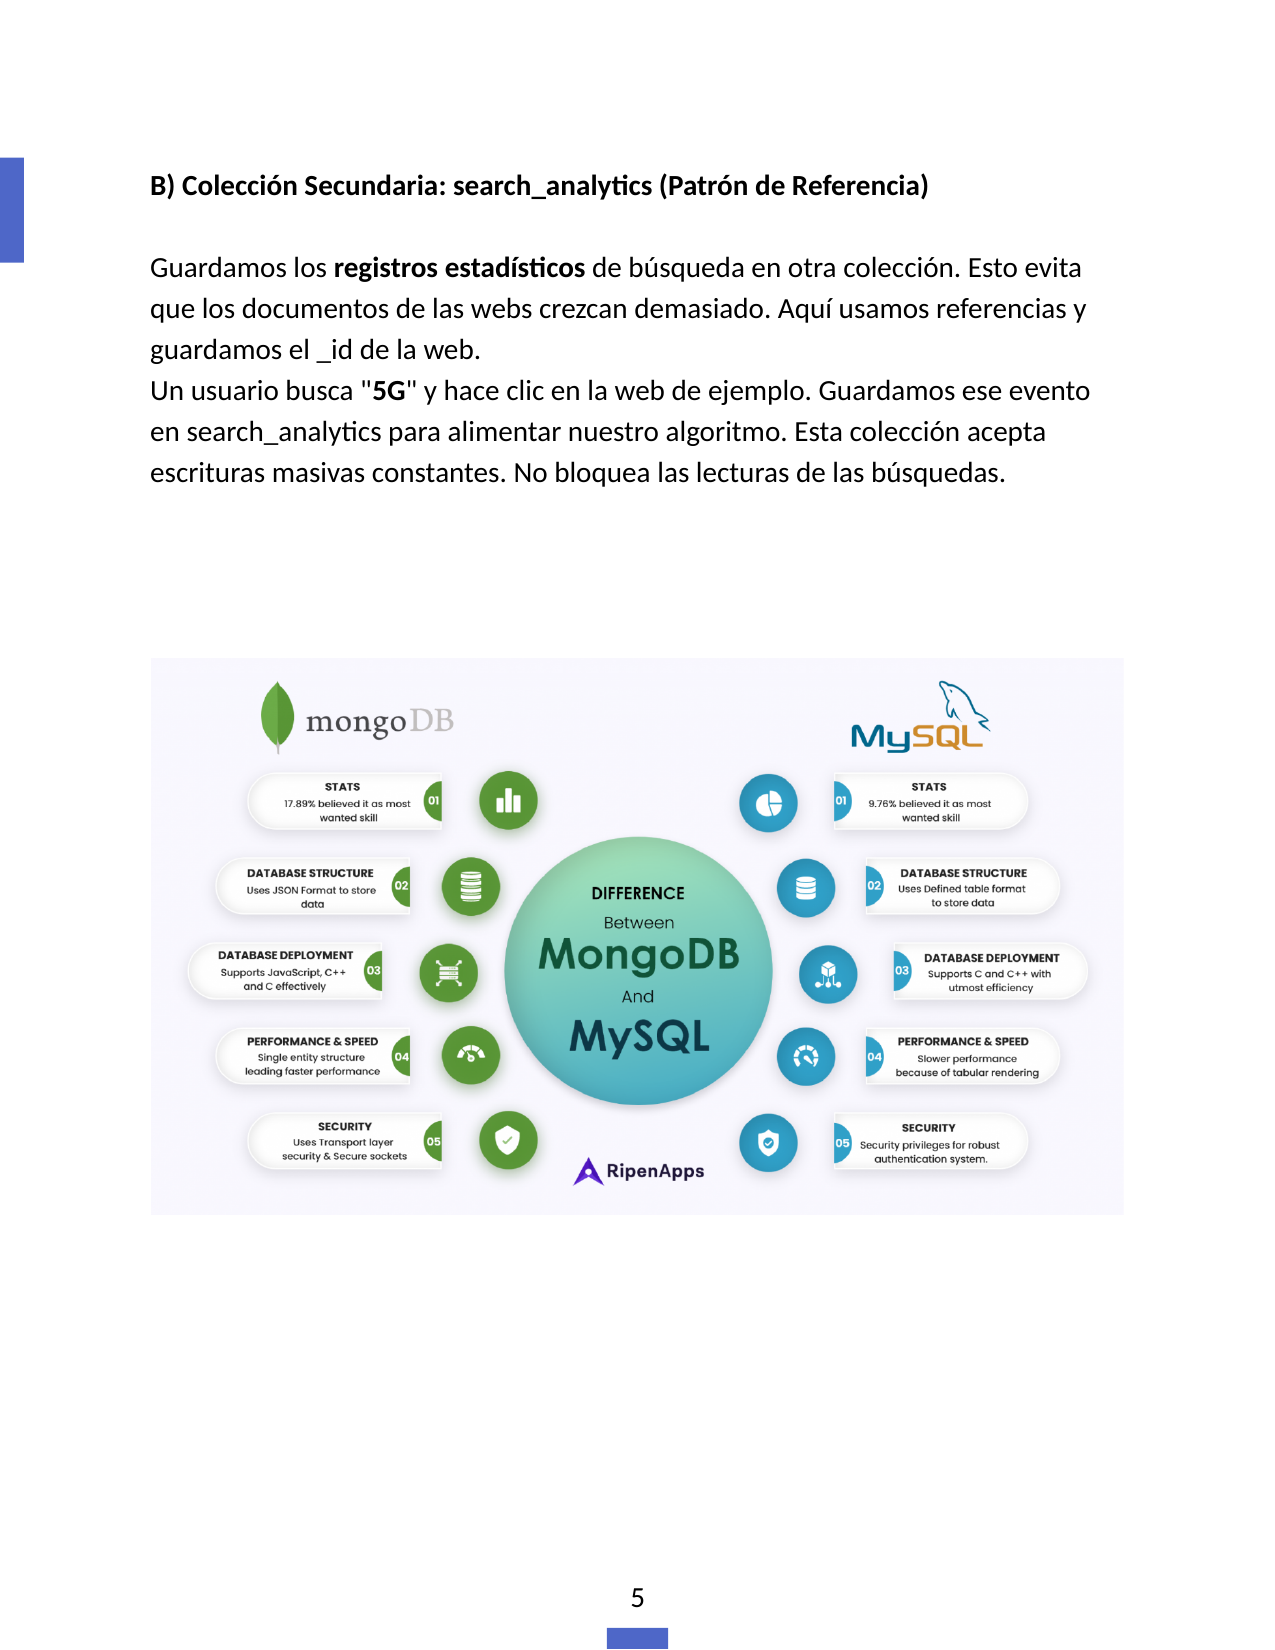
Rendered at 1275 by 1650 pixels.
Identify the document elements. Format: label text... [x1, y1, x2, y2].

picture [151, 658, 1124, 1215]
text Guardamos los registros estadísticos de búsqueda en otra colección. Esto evita que los documentos de las webs crezcan demasiado. Aquí usamos referencias y guardamos el _id de la web. [150, 249, 1125, 366]
text Un usuario busca "5G" y hace clic en la web de ejemplo. Guardamos ese evento en search_analytics para alimentar nuestro algoritmo. Esta colección acepta escrituras masivas constantes. No bloquea las lecturas de las búsquedas. [150, 372, 1125, 489]
text B) Colección Secundaria: search_analytics (Patrón de Referencia) [150, 167, 1125, 203]
